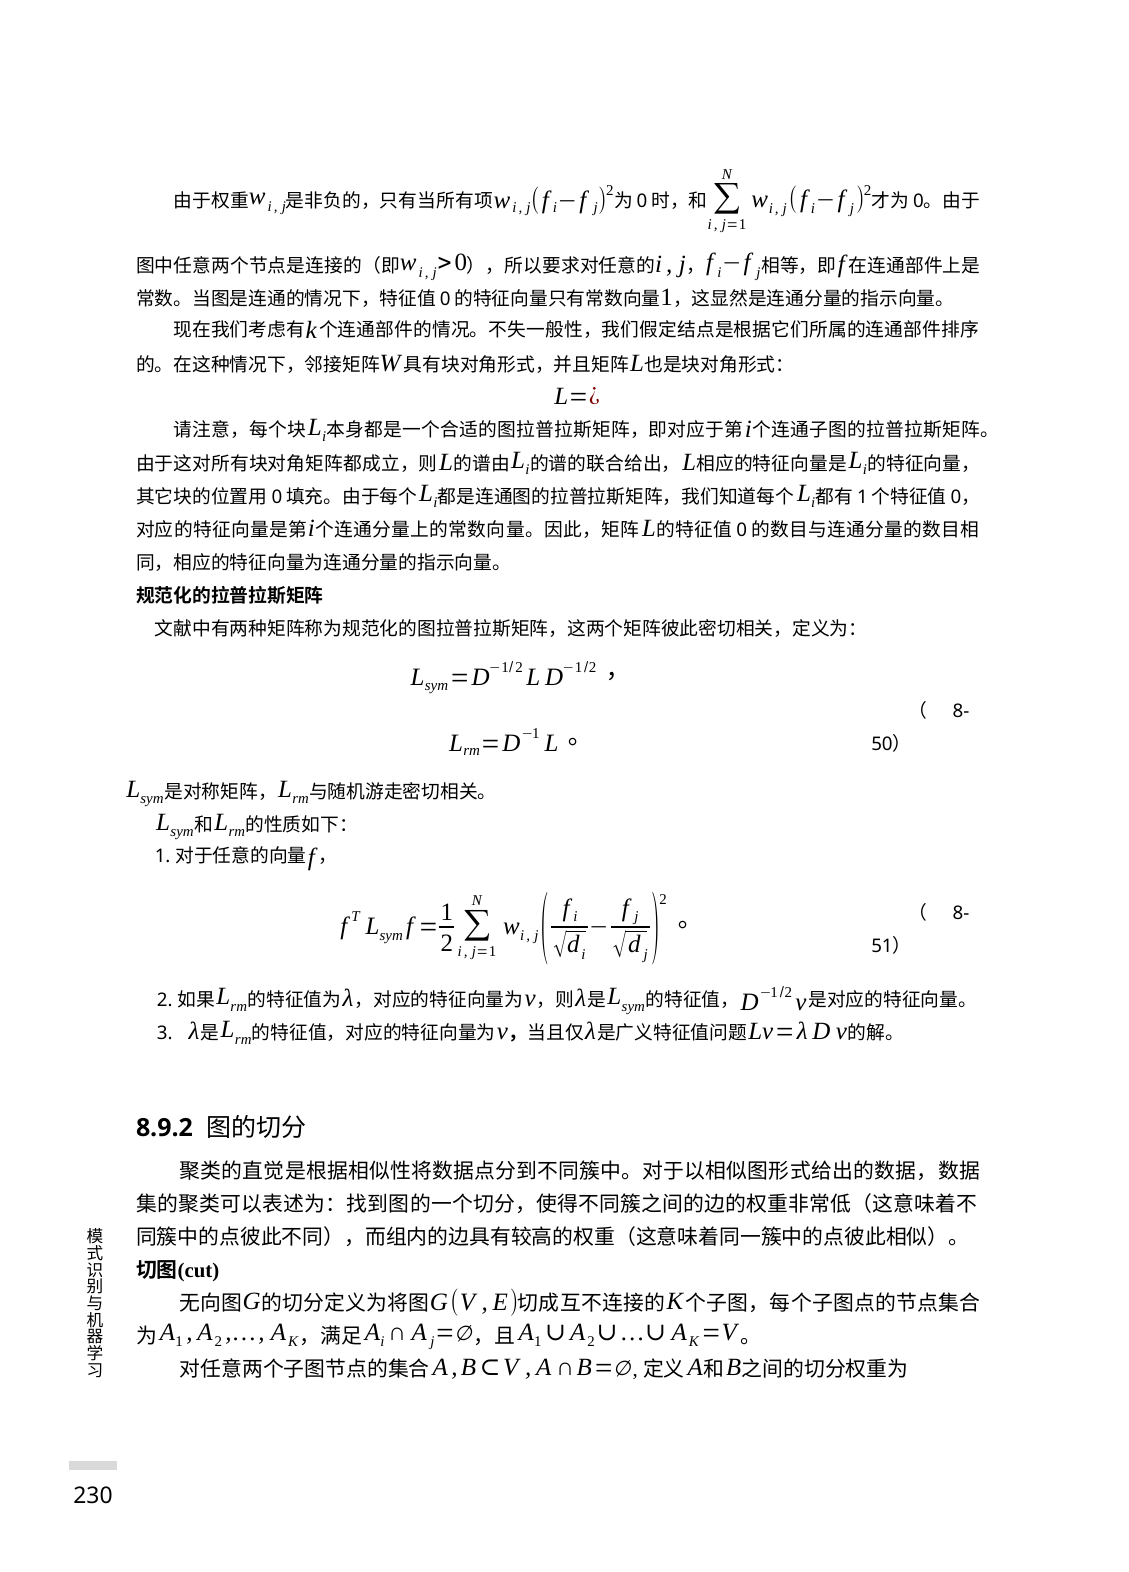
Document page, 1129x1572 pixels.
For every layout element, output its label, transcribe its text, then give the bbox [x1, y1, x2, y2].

table_header 是对称矩阵，与随机游走密切相关。 [125, 643, 871, 808]
table_header （8-51） [871, 874, 969, 982]
text 请注意，每个块本身都是一个合适的图拉普拉斯矩阵，即对应于第个连通子图的拉普拉斯矩阵。由于这对所有块对角矩阵都成立，则的谱由的谱的联合给出，相应的特征向量是的特征向量，其它块的位置用0填充。由于每个都是连通图的拉普拉斯矩阵，我们知道每个都有1个特征值0，对应的特征向量是第个连通分量上的常数向量。因此，矩阵的特征值0的数目与连通分量的数目相同，相应的特征向量为连通分量的指示向量。 [136, 413, 980, 577]
text 现在我们考虑有个连通部件的情况。不失一般性，我们假定结点是根据它们所属的连通部件排序的。在这种情况下，邻接矩阵具有块对角形式，并且矩阵也是块对角形式： [136, 314, 980, 380]
text 无向图的切分定义为将图切成互不连接的个子图，每个子图点的节点集合为，满足，且。 [136, 1285, 980, 1351]
text 切图(cut) [136, 1252, 980, 1285]
table_header [125, 874, 871, 982]
text 由于权重是非负的，只有当所有项为0时，和才为0。由于图中任意两个节点是连接的（即），所以要求对任意的，相等，即在连通部件上是常数。当图是连通的情况下，特征值0的特征向量只有常数向量，这显然是连通分量的指示向量。 [136, 149, 980, 314]
text 规范化的拉普拉斯矩阵 [136, 577, 980, 610]
text 3. 是的特征值，对应的特征向量为，当且仅是广义特征值问题的解。 [136, 1015, 980, 1048]
text 文献中有两种矩阵称为规范化的图拉普拉斯矩阵，这两个矩阵彼此密切相关，定义为： [136, 610, 980, 643]
text 聚类的直觉是根据相似性将数据点分到不同簇中。对于以相似图形式给出的数据，数据集的聚类可以表述为：找到图的一个切分，使得不同簇之间的边的权重非常低（这意味着不同簇中的点彼此不同），而组内的边具有较高的权重（这意味着同一簇中的点彼此相似）。 [136, 1153, 980, 1252]
text 和的性质如下： [136, 808, 980, 841]
text 2. 如果的特征值为，对应的特征向量为，则是的特征值，是对应的特征向量。 [136, 982, 980, 1015]
subtitle 8.9.2 图的切分 [136, 1107, 980, 1144]
text 对任意两个子图节点的集合, 定义和之间的切分权重为 [136, 1351, 980, 1384]
text 1. 对于任意的向量， [136, 841, 980, 874]
table_header （8-50） [871, 643, 969, 808]
